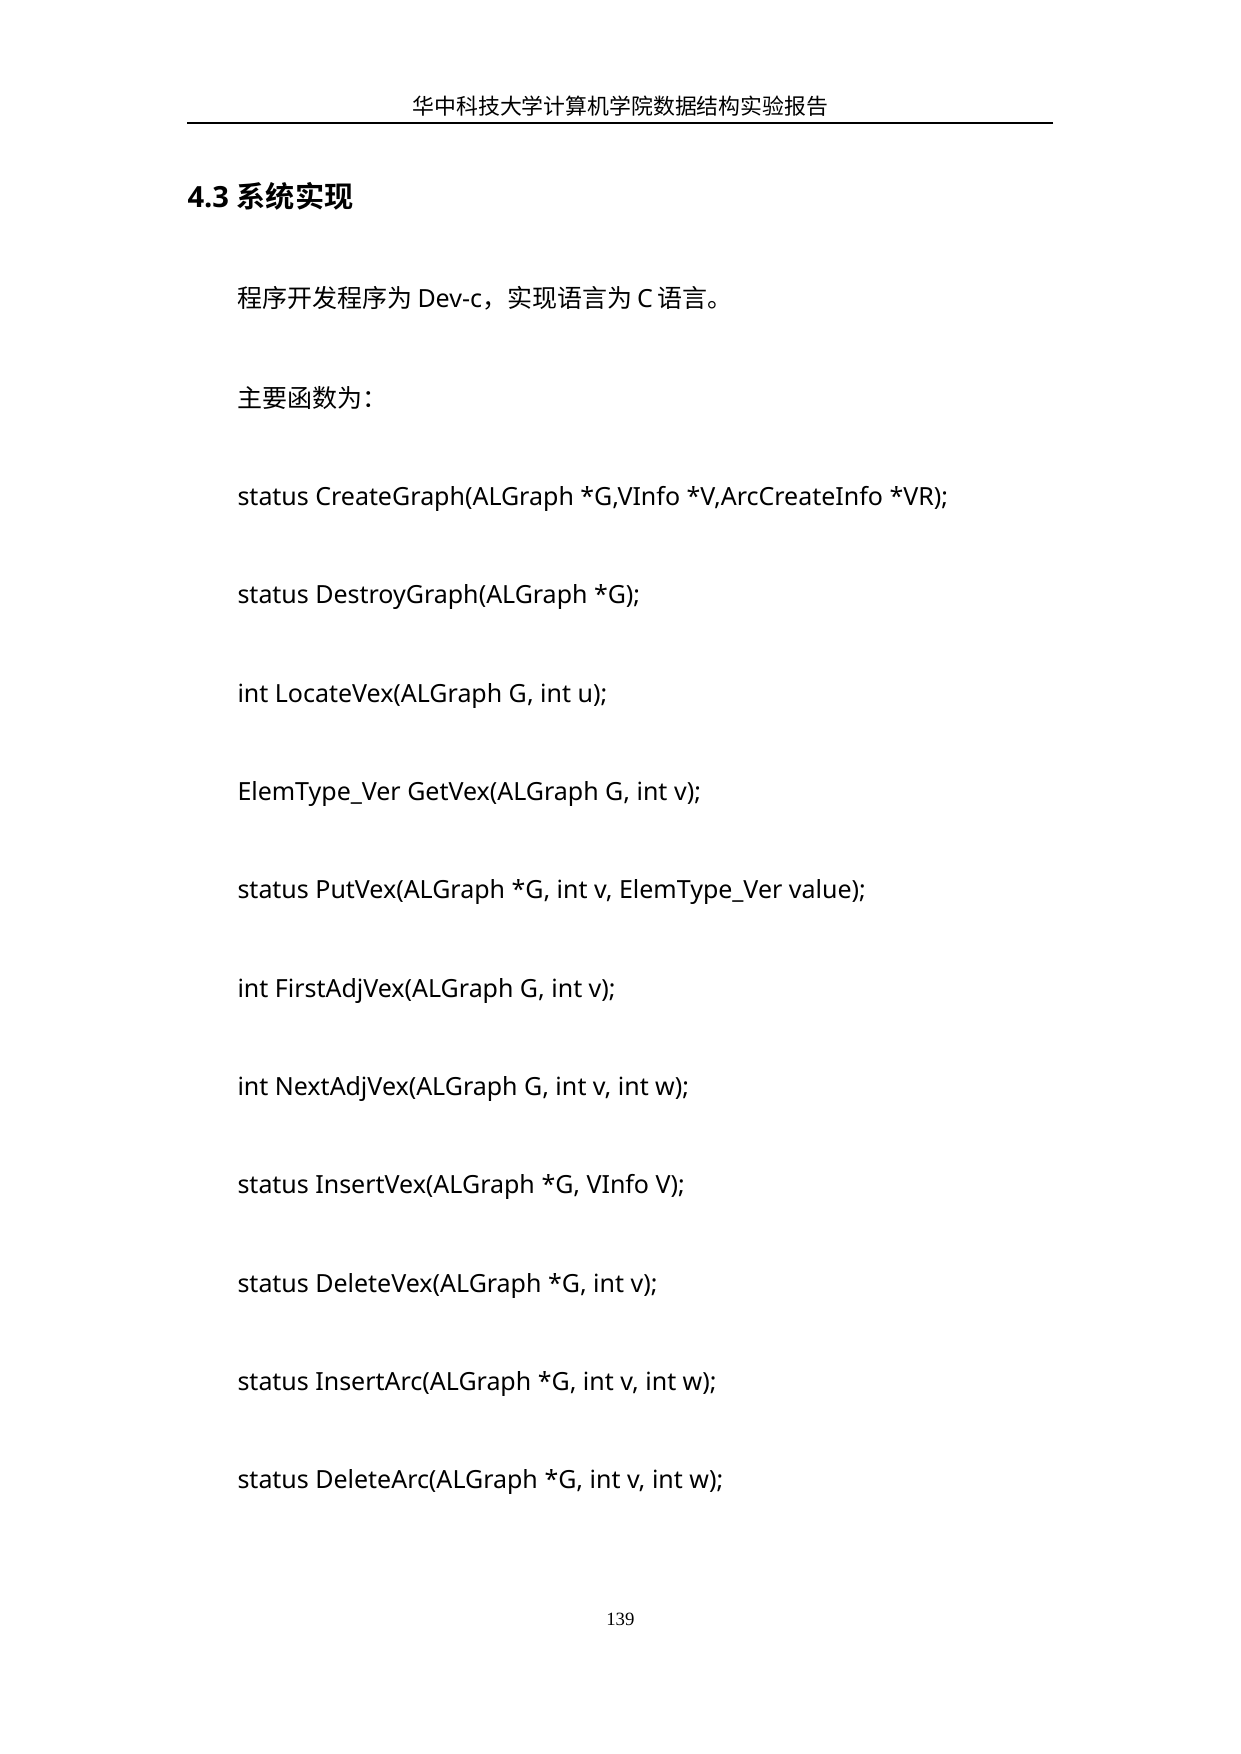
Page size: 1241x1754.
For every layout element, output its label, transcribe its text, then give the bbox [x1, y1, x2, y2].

text status InsertVex(ALGraph *G, VInfo V); [187, 1152, 1053, 1217]
text status CreateGraph(ALGraph *G,VInfo *V,ArcCreateInfo *VR); [187, 463, 1053, 528]
text status PutVex(ALGraph *G, int v, ElemType_Ver value); [187, 857, 1053, 922]
text status DeleteVex(ALGraph *G, int v); [187, 1250, 1053, 1315]
text 主要函数为： [187, 364, 1053, 429]
text ElemType_Ver GetVex(ALGraph G, int v); [187, 758, 1053, 823]
text status InsertArc(ALGraph *G, int v, int w); [187, 1348, 1053, 1413]
text status DestroyGraph(ALGraph *G); [187, 562, 1053, 627]
text int LocateVex(ALGraph G, int u); [187, 660, 1053, 725]
text status DeleteArc(ALGraph *G, int v, int w); [187, 1447, 1053, 1512]
subtitle 程序开发程序为Dev-c，实现语言为C语言。 [187, 264, 1053, 329]
text int FirstAdjVex(ALGraph G, int v); [187, 955, 1053, 1020]
text int NextAdjVex(ALGraph G, int v, int w); [187, 1053, 1053, 1118]
subtitle 4.3 系统实现 [187, 162, 1053, 227]
